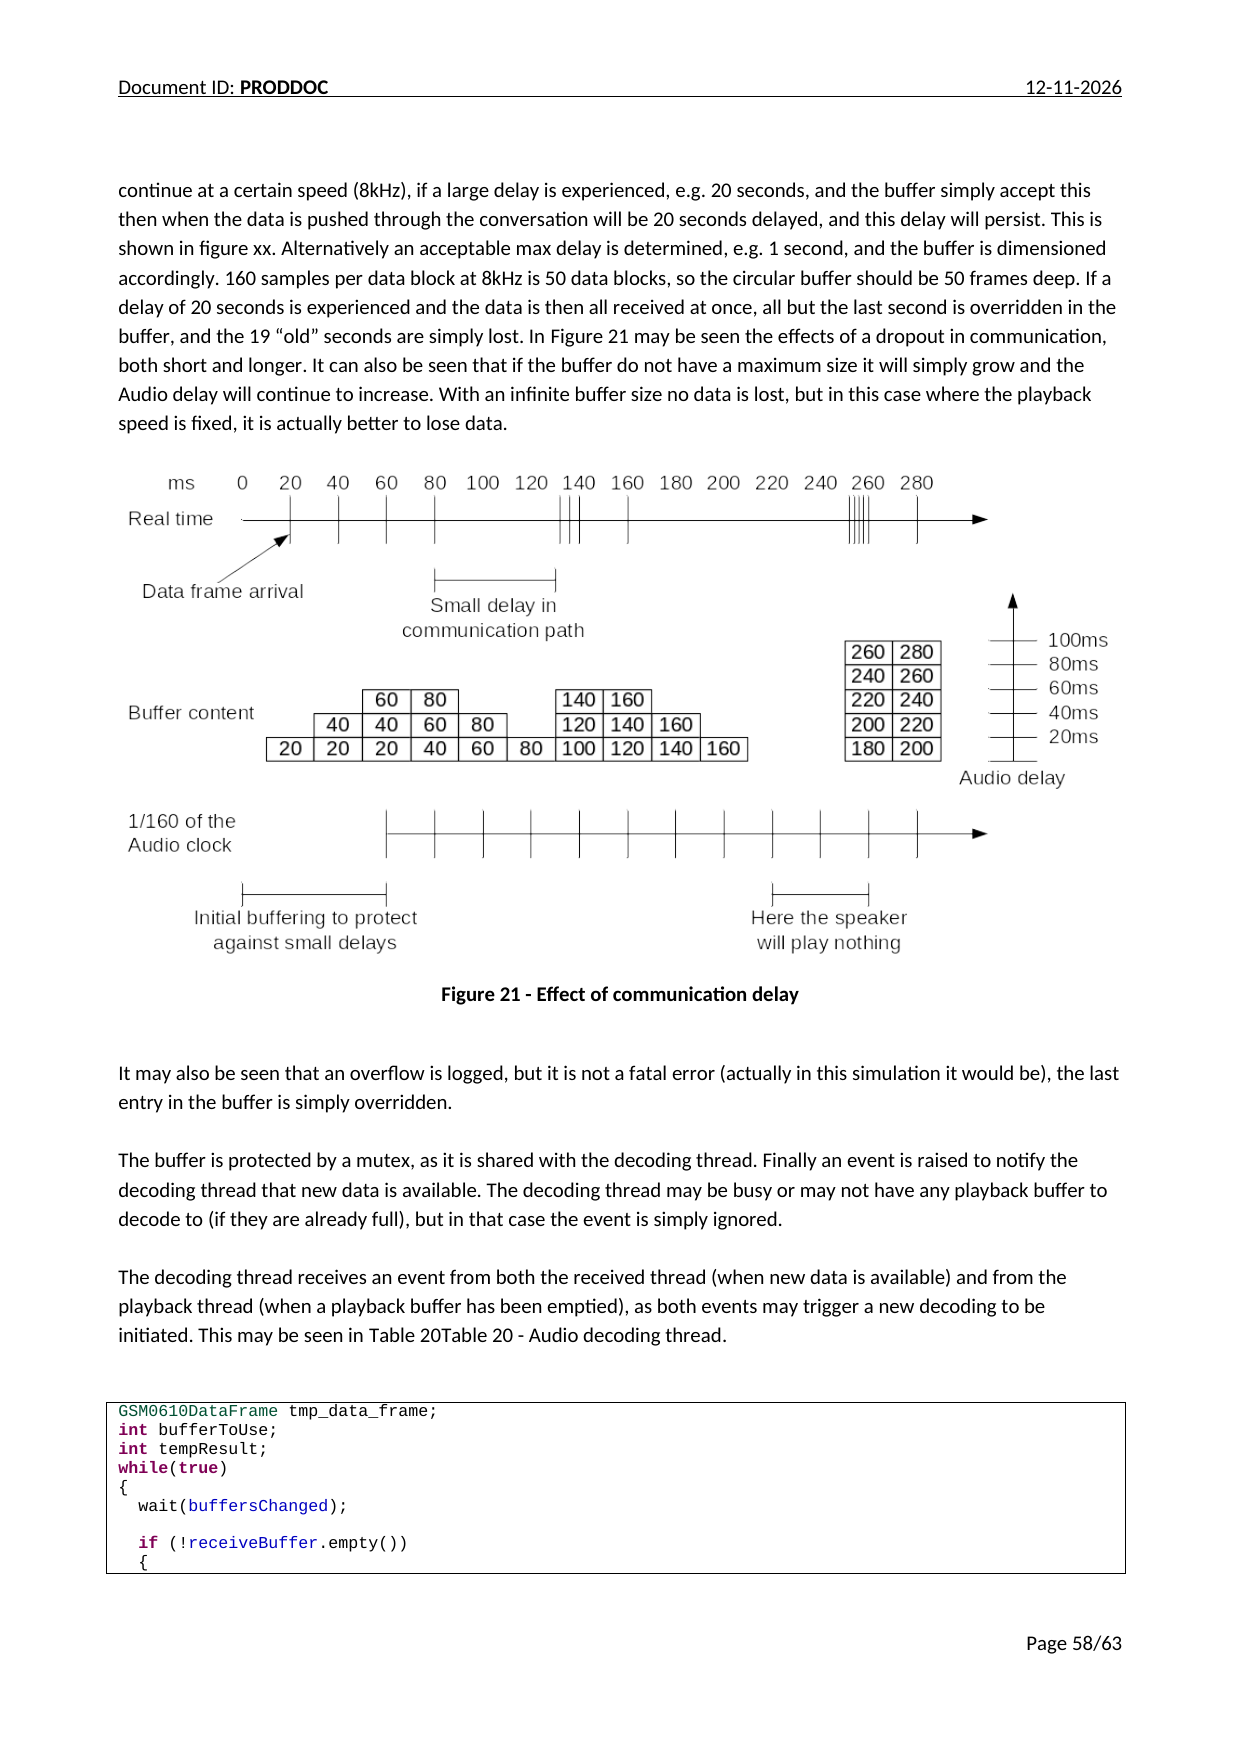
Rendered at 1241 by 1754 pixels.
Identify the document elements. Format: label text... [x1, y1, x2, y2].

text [118, 177, 1122, 436]
text The decoding thread receives an event from both the received thread (when new data is available) and from the playback thread (when a playback buffer has been emptied), as both events may trigger a new decoding to be initiated. This may be seen in Table 20. [118, 1264, 1122, 1348]
text It may also be seen that an overflow is logged, but it is not a fatal error (actually in this simulation it would be), the last entry in the buffer is simply overridden. [118, 1060, 1122, 1115]
text The buffer is protected by a mutex, as it is shared with the decoding thread. Finally an event is raised to notify the decoding thread that new data is available. The decoding thread may be busy or may not have any playback buffer to decode to (if they are already full), but in that case the event is simply ignored. [118, 1148, 1122, 1231]
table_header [107, 1403, 1125, 1572]
